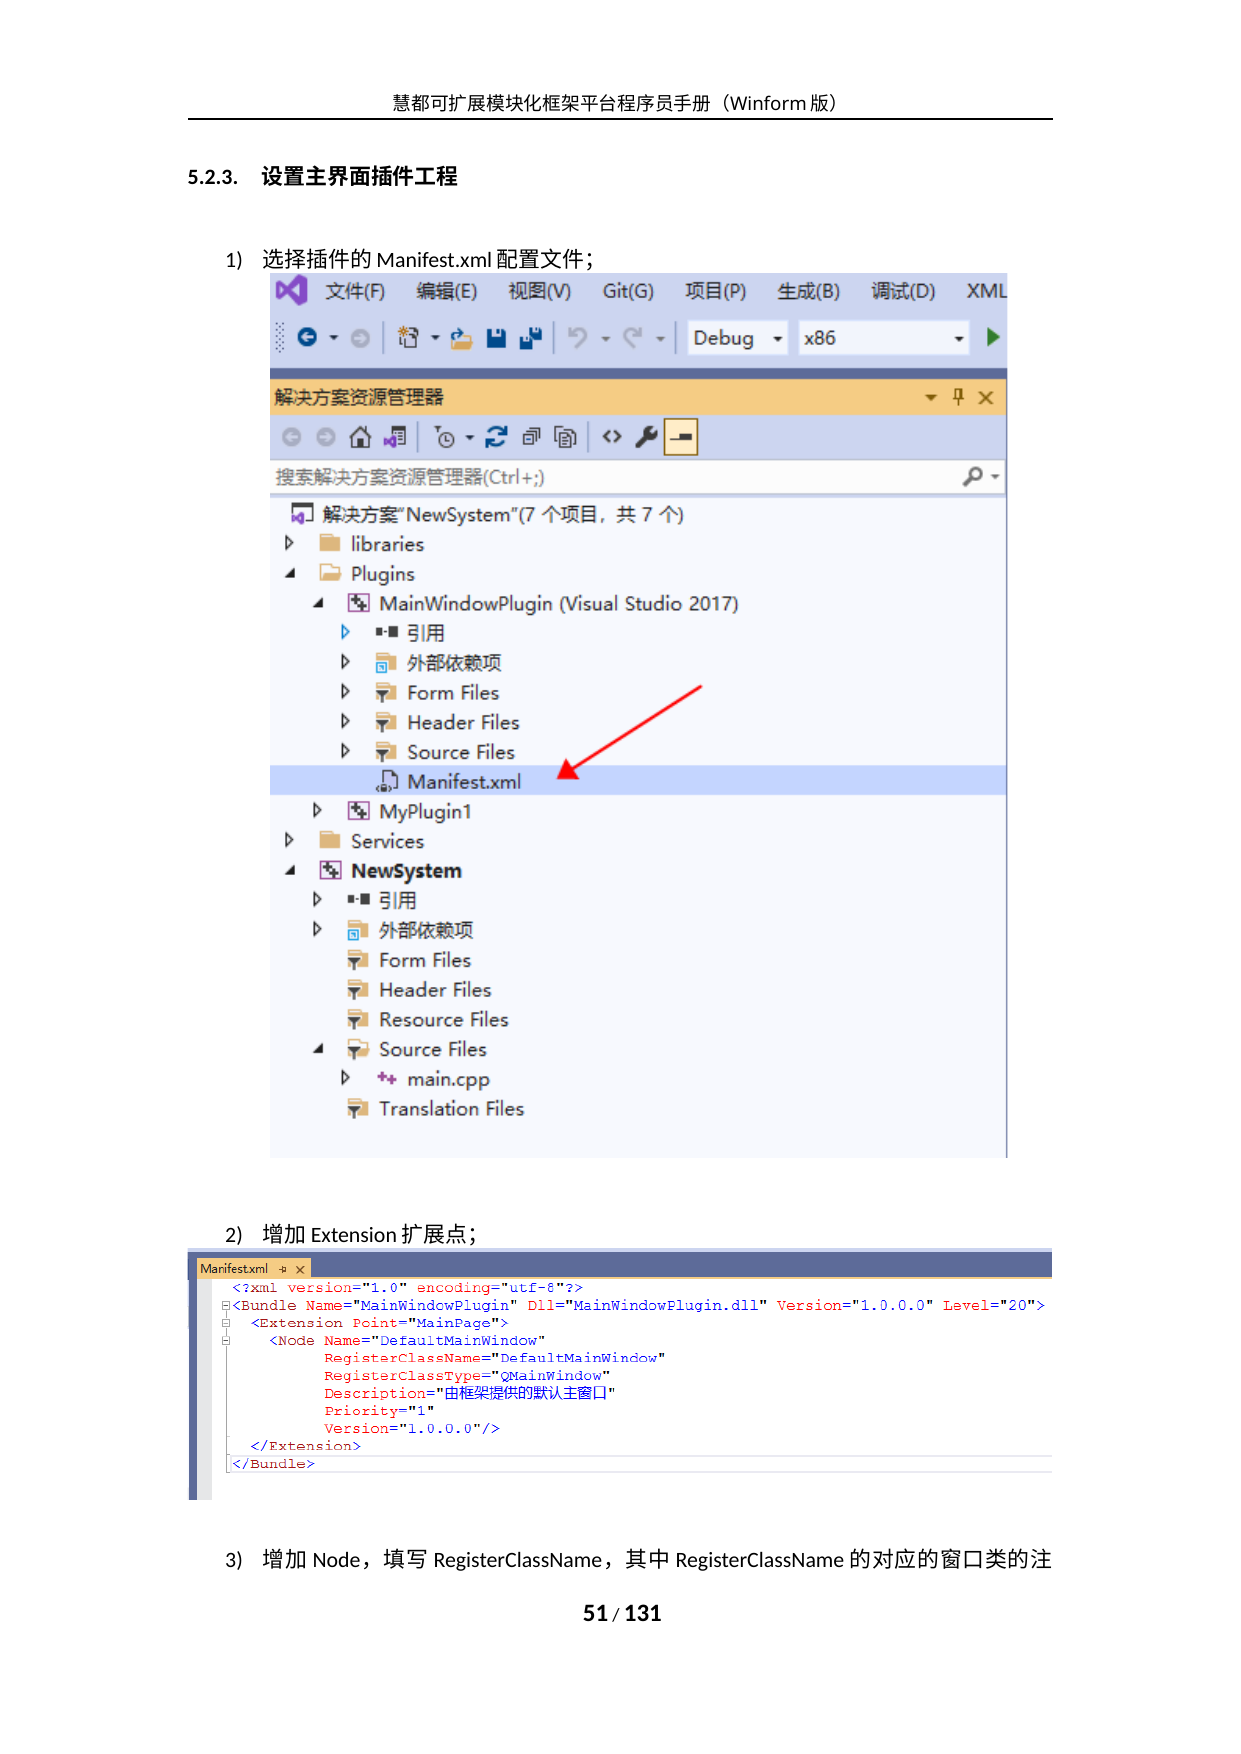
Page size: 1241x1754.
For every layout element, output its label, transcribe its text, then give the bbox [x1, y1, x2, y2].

picture [187, 1248, 1052, 1500]
list 增加Extension扩展点； [225, 1216, 1053, 1249]
list 选择插件的Manifest.xml配置文件； [225, 241, 1053, 274]
subtitle 设置主界面插件工程 [187, 158, 1053, 191]
picture [270, 273, 1008, 1158]
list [225, 1541, 1053, 1574]
